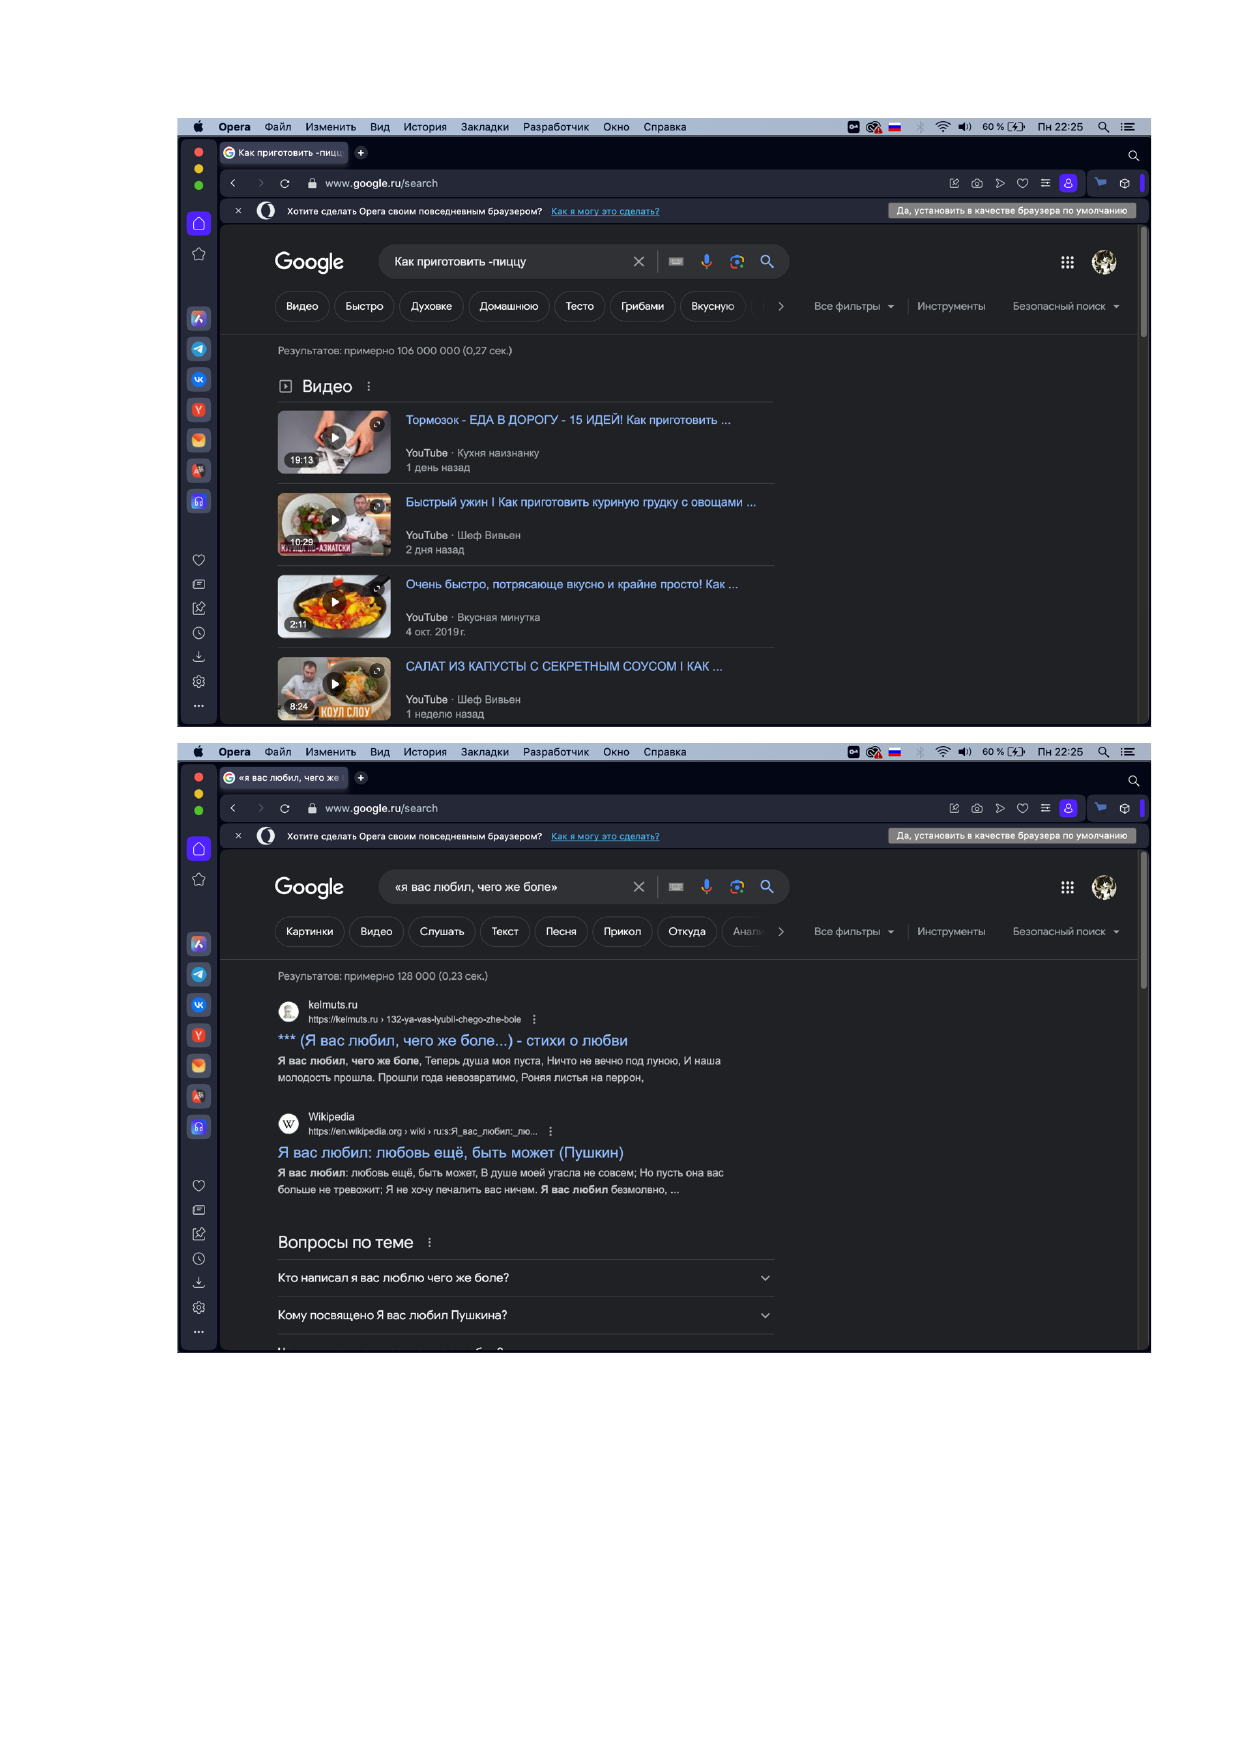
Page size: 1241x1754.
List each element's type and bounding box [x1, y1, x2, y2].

picture [177, 118, 1152, 727]
picture [177, 743, 1152, 1353]
